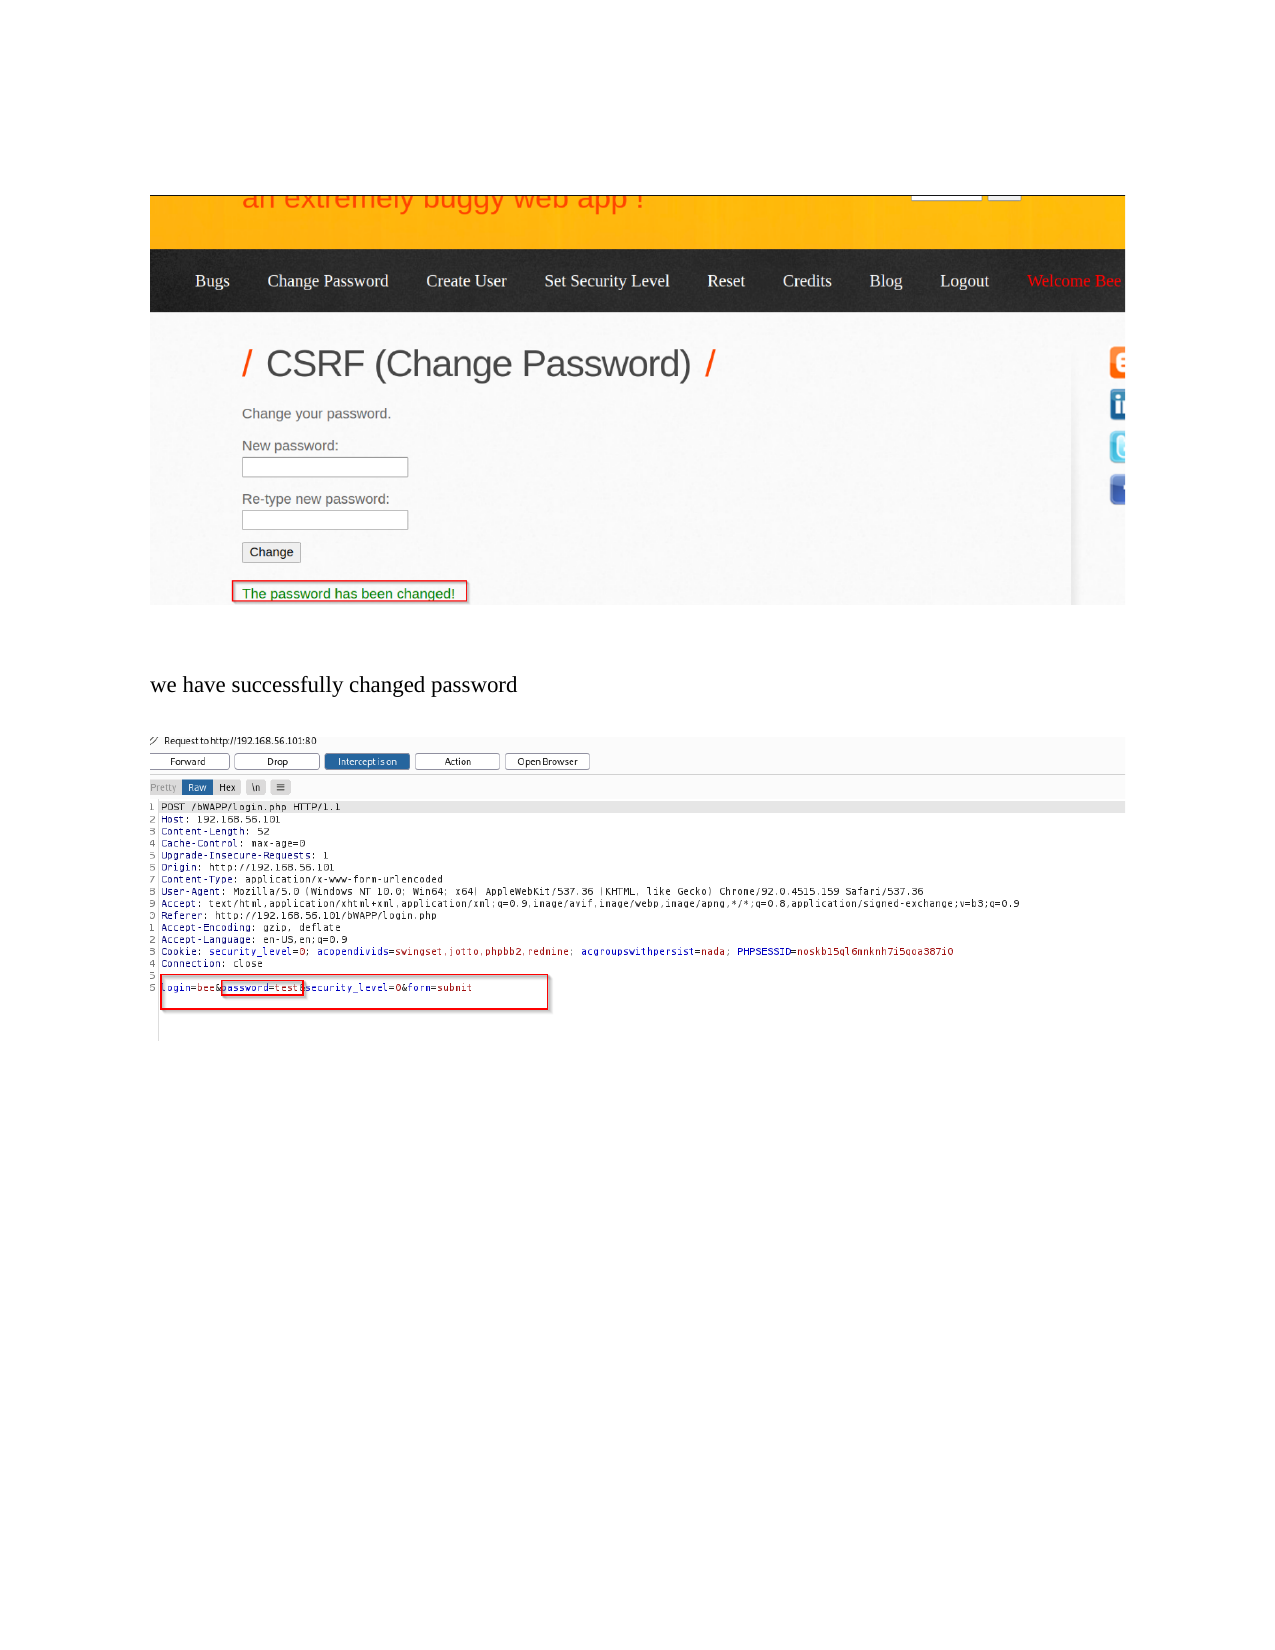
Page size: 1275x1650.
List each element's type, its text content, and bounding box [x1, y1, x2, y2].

picture [150, 737, 1125, 1041]
text we have successfully changed password [150, 671, 1125, 697]
picture [150, 195, 1125, 605]
